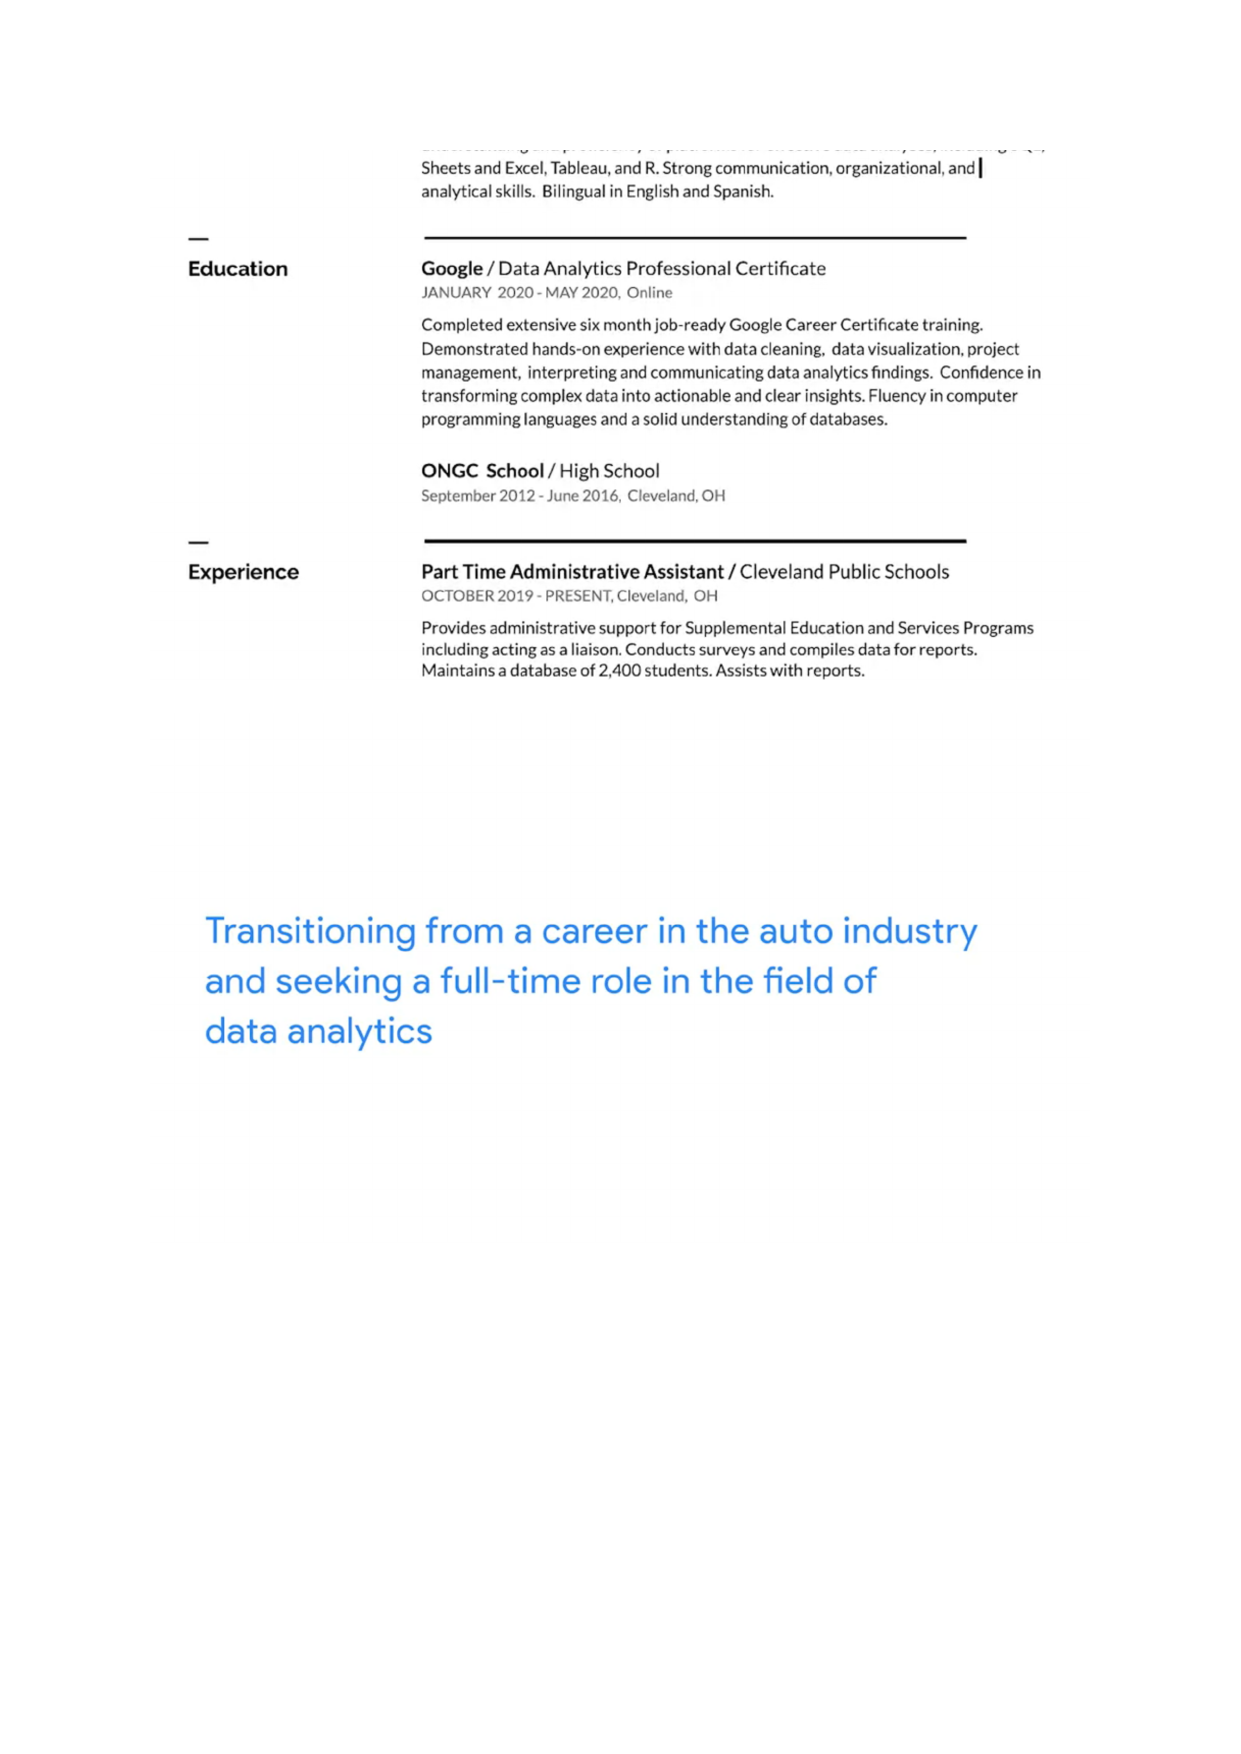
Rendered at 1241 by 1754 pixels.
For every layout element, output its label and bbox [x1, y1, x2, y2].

picture [150, 713, 1091, 1243]
picture [150, 150, 1091, 680]
